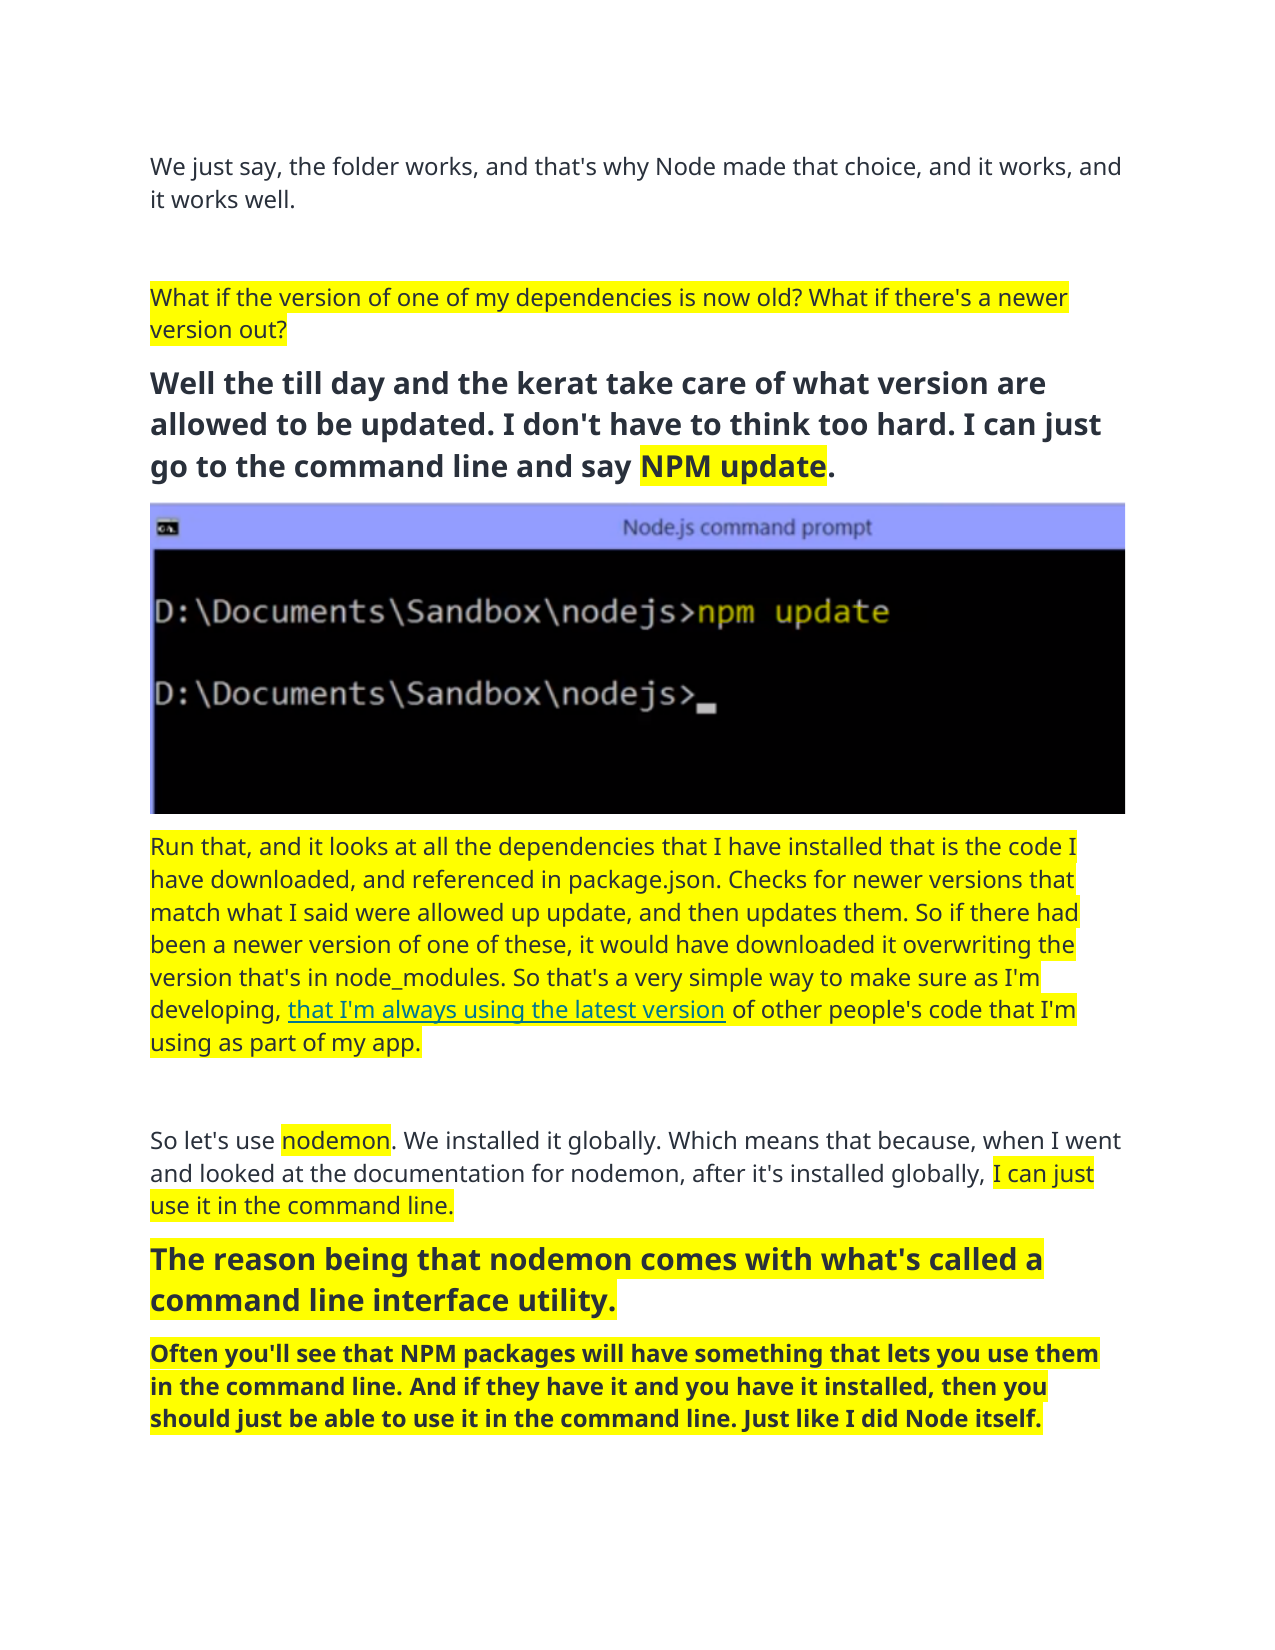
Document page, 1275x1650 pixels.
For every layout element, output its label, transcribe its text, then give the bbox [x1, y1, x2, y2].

text The reason being that nodemon comes with what's called a command line interface utility. [617, 1238, 1125, 1320]
text So let's use nodemon. We installed it globally. Which means that because, when I went and looked at the documentation for nodemon, after it's installed globally, I can just use it in the command line. [150, 1124, 1125, 1222]
text Run that, and it looks at all the dependencies that I have installed that is the code I have downloaded, and referenced in package.json. Checks for newer versions that match what I said were allowed up update, and then updates them. So if there had been a newer version of one of these, it would have downloaded it overwriting the version that's in node_modules. So that's a very simple way to make sure as I'm developing, that I'm always using the latest version of other people's code that I'm using as part of my app. [422, 830, 1125, 1058]
picture [150, 502, 1125, 814]
text Often you'll see that NPM packages will have something that lets you use them in the command line. And if they have it and you have it installed, then you should just be able to use it in the command line. Just like I did Node itself. [150, 1337, 1125, 1435]
text Well the till day and the kerat take care of what version are allowed to be updated. I don't have to think too hard. I can just go to the command line and say NPM update. [150, 362, 1125, 486]
text We just say, the folder works, and that's why Node made that choice, and it works, and it works well. [150, 150, 1125, 215]
text What if the version of one of my dependencies is now old? What if there's a newer version out? [287, 281, 1125, 346]
